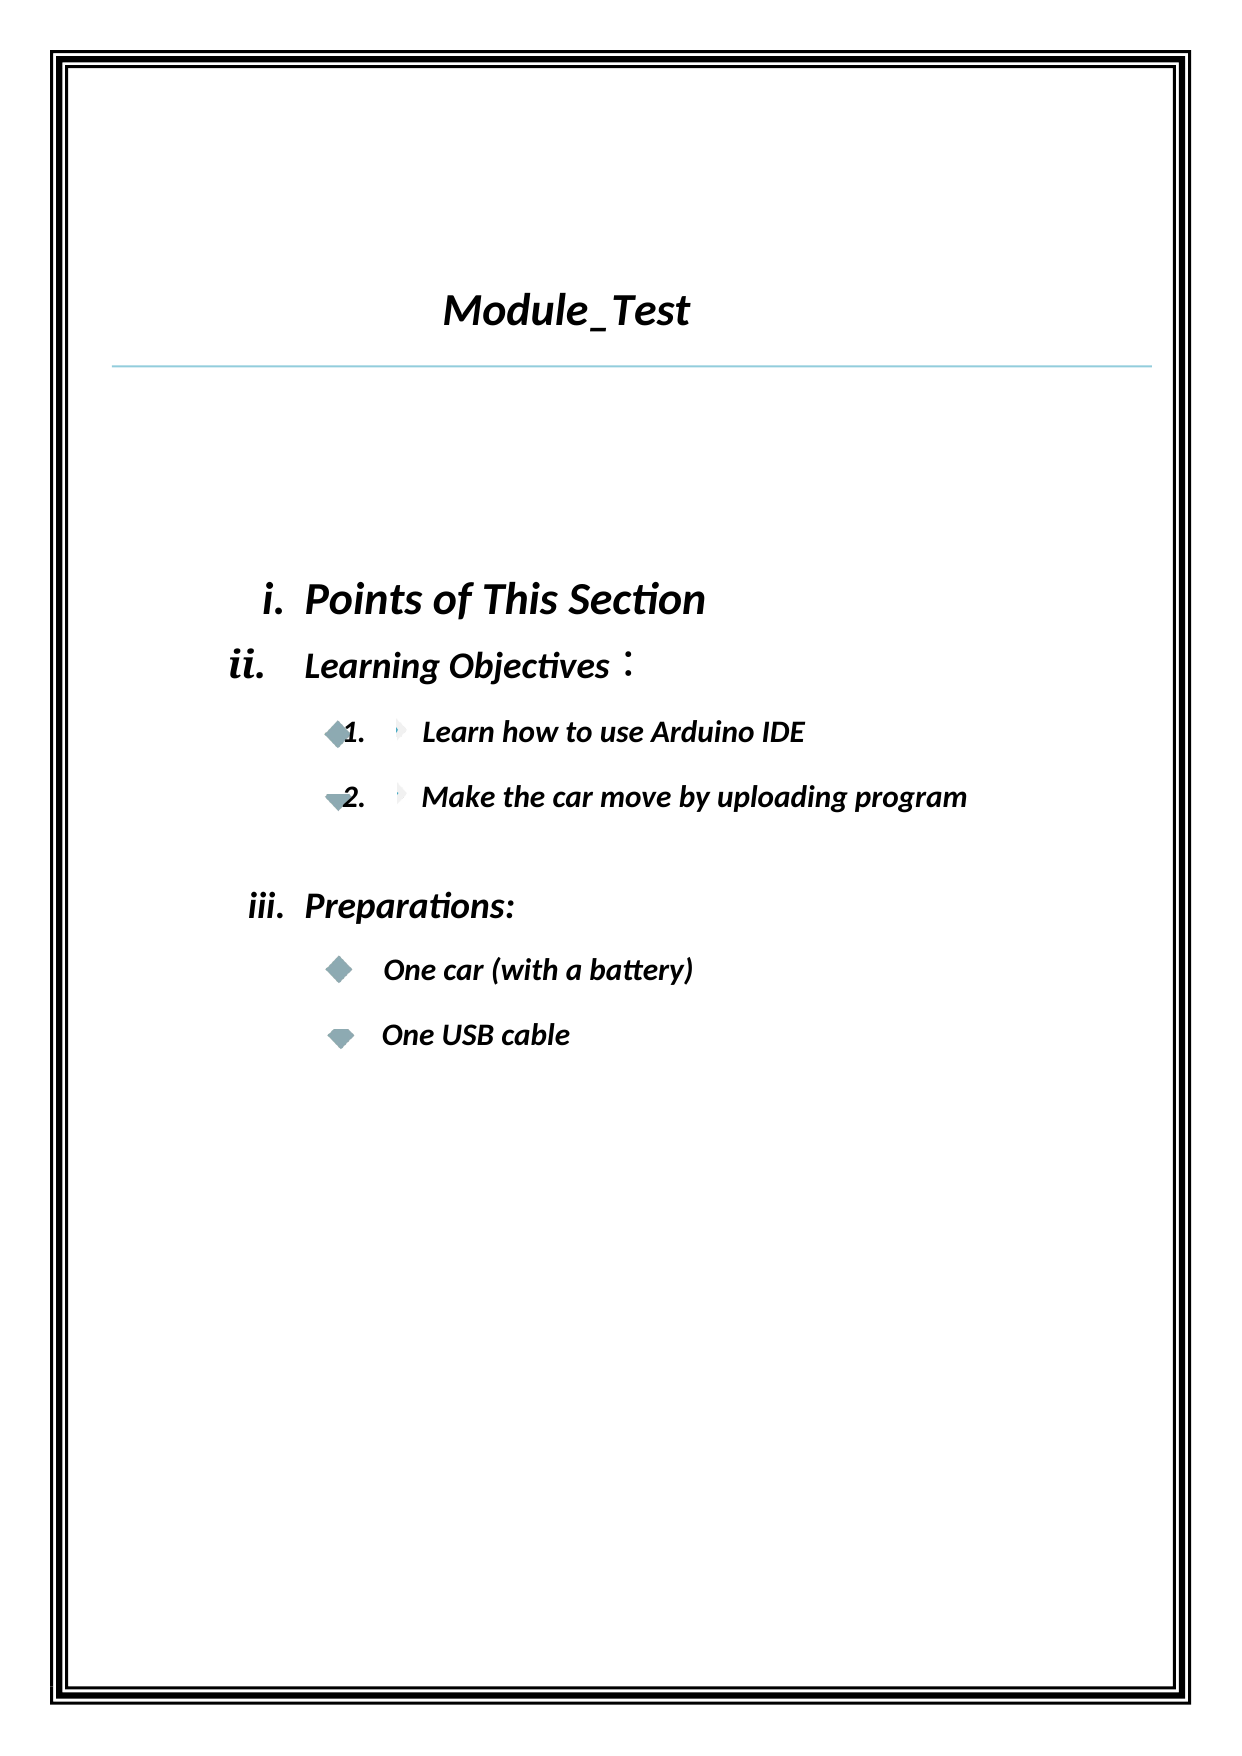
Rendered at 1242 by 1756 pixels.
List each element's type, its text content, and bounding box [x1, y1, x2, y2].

text One car (with a battery) One USB cable [382, 950, 704, 1053]
list Learning Objectives： [228, 638, 1225, 690]
list Preparations: [248, 882, 1225, 927]
text Module_Test [238, 281, 894, 337]
list Points of This Section [262, 569, 1225, 626]
picture [279, 927, 400, 1095]
list Learn how to use Arduino IDE [342, 712, 1225, 750]
picture [278, 690, 398, 857]
list Make the car move by uploading program [342, 778, 1225, 816]
